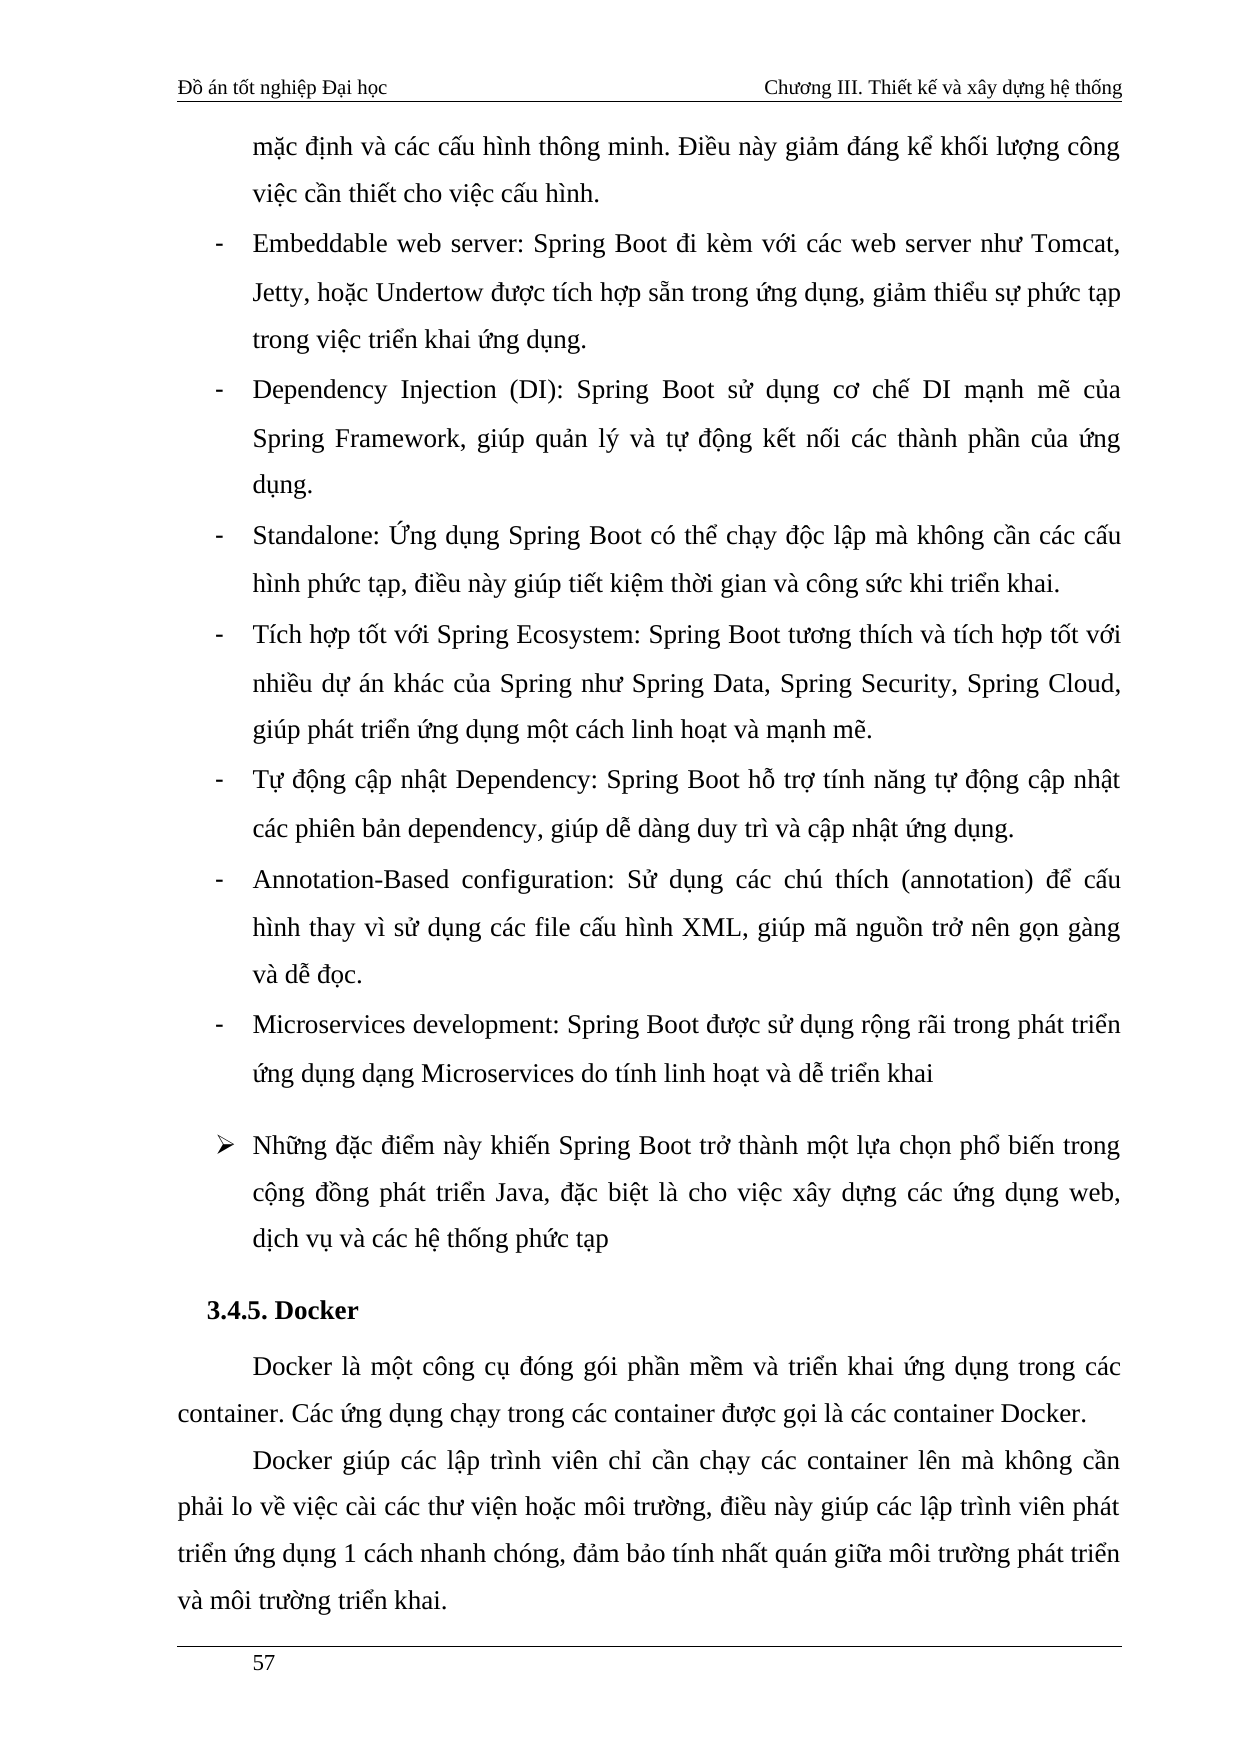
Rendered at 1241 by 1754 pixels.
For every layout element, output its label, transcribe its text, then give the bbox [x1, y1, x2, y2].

subtitle 3.4.5. Docker [207, 1294, 1122, 1325]
list Standalone: Ứng dụng Spring Boot có thể chạy độc lập mà không cần các cấu hình phức tạp, điều này giúp tiết kiệm thời gian và công sức khi triển khai. [215, 515, 1122, 599]
list Embeddable web server: Spring Boot đi kèm với các web server như Tomcat, Jetty, hoặc Undertow được tích hợp sẵn trong ứng dụng, giảm thiểu sự phức tạp trong việc triển khai ứng dụng. [215, 224, 1122, 354]
list Microservices development: Spring Boot được sử dụng rộng rãi trong phát triển ứng dụng dạng Microservices do tính linh hoạt và dễ triển khai [215, 1005, 1122, 1088]
list Tự động cập nhật Dependency: Spring Boot hỗ trợ tính năng tự động cập nhật các phiên bản dependency, giúp dễ dàng duy trì và cập nhật ứng dụng. [215, 760, 1122, 843]
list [215, 130, 1122, 208]
list Tích hợp tốt với Spring Ecosystem: Spring Boot tương thích và tích hợp tốt với nhiều dự án khác của Spring như Spring Data, Spring Security, Spring Cloud, giúp phát triển ứng dụng một cách linh hoạt và mạnh mẽ. [215, 614, 1122, 744]
list Annotation-Based configuration: Sử dụng các chú thích (annotation) để cấu hình thay vì sử dụng các file cấu hình XML, giúp mã nguồn trở nên gọn gàng và dễ đọc. [215, 859, 1122, 989]
text Docker là một công cụ đóng gói phần mềm và triển khai ứng dụng trong các container. Các ứng dụng chạy trong các container được gọi là các container Docker. [177, 1351, 1122, 1428]
list Những đặc điểm này khiến Spring Boot trở thành một lựa chọn phổ biến trong cộng đồng phát triển Java, đặc biệt là cho việc xây dựng các ứng dụng web, dịch vụ và các hệ thống phức tạp [215, 1129, 1122, 1253]
list Dependency Injection (DI): Spring Boot sử dụng cơ chế DI mạnh mẽ của Spring Framework, giúp quản lý và tự động kết nối các thành phần của ứng dụng. [215, 369, 1122, 500]
text Docker giúp các lập trình viên chỉ cần chạy các container lên mà không cần phải lo về việc cài các thư viện hoặc môi trường, điều này giúp các lập trình viên phát triển ứng dụng 1 cách nhanh chóng, đảm bảo tính nhất quán giữa môi trường phát triển và môi trường triển khai. [177, 1444, 1122, 1615]
